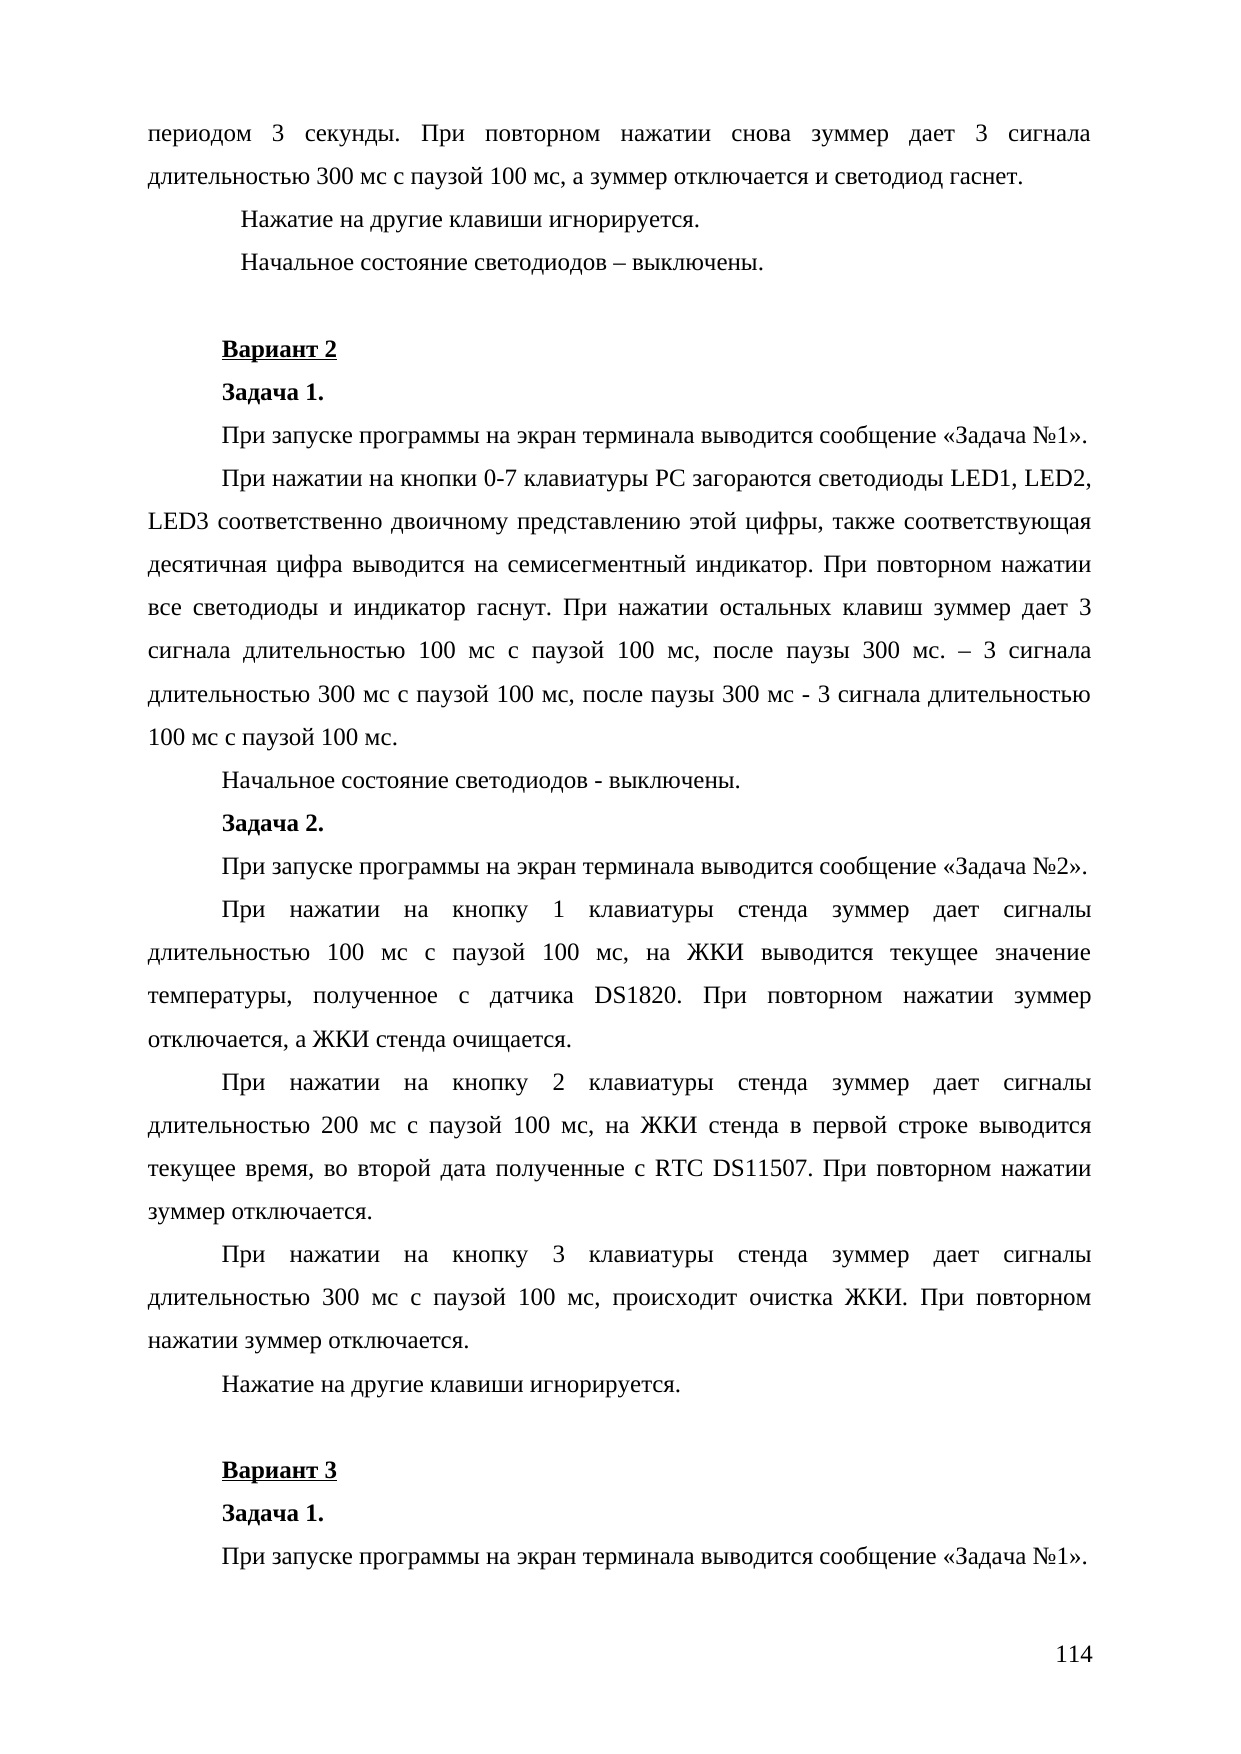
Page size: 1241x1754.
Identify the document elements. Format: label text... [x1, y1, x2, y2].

text Задача 2. [148, 808, 1092, 837]
text Начальное состояние светодиодов - выключены. [148, 765, 1092, 794]
text При запуске программы на экран терминала выводится сообщение «Задача №2». [148, 851, 1092, 880]
text Нажатие на другие клавиши игнорируется. [148, 1369, 1092, 1397]
text Задача 1. [148, 377, 1092, 406]
text При нажатии на кнопку 1 клавиатуры стенда зуммер дает сигналы длительностью 100 мс с паузой 100 мс, на ЖКИ выводится текущее значение температуры, полученное с датчика DS1820. При повторном нажатии зуммер отключается, а ЖКИ стенда очищается. [148, 894, 1092, 1052]
text При запуске программы на экран терминала выводится сообщение «Задача №1». [148, 420, 1092, 449]
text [148, 118, 1092, 190]
text Вариант 2 [148, 334, 1092, 362]
text При нажатии на кнопки 0-7 клавиатуры PC загораются светодиоды LED1, LED2, LED3 соответственно двоичному представлению этой цифры, также соответствующая десятичная цифра выводится на семисегментный индикатор. При повторном нажатии все светодиоды и индикатор гаснут. При нажатии остальных клавиш зуммер дает 3 сигнала длительностью 100 мс с паузой 100 мс, после паузы 300 мс. – 3 сигнала длительностью 300 мс с паузой 100 мс, после паузы 300 мс - 3 сигнала длительностью 100 мс с паузой 100 мс. [148, 463, 1092, 751]
text Начальное состояние светодиодов – выключены. [148, 247, 1092, 276]
text При нажатии на кнопку 2 клавиатуры стенда зуммер дает сигналы длительностью 200 мс с паузой 100 мс, на ЖКИ стенда в первой строке выводится текущее время, во второй дата полученные с RTC DS11507. При повторном нажатии зуммер отключается. [148, 1067, 1092, 1225]
text Вариант 3 [148, 1455, 1092, 1484]
text Задача 1. [148, 1498, 1092, 1527]
text При нажатии на кнопку 3 клавиатуры стенда зуммер дает сигналы длительностью 300 мс с паузой 100 мс, происходит очистка ЖКИ. При повторном нажатии зуммер отключается. [148, 1239, 1092, 1354]
text Нажатие на другие клавиши игнорируется. [148, 204, 1092, 233]
text При запуске программы на экран терминала выводится сообщение «Задача №1». [148, 1541, 1092, 1570]
